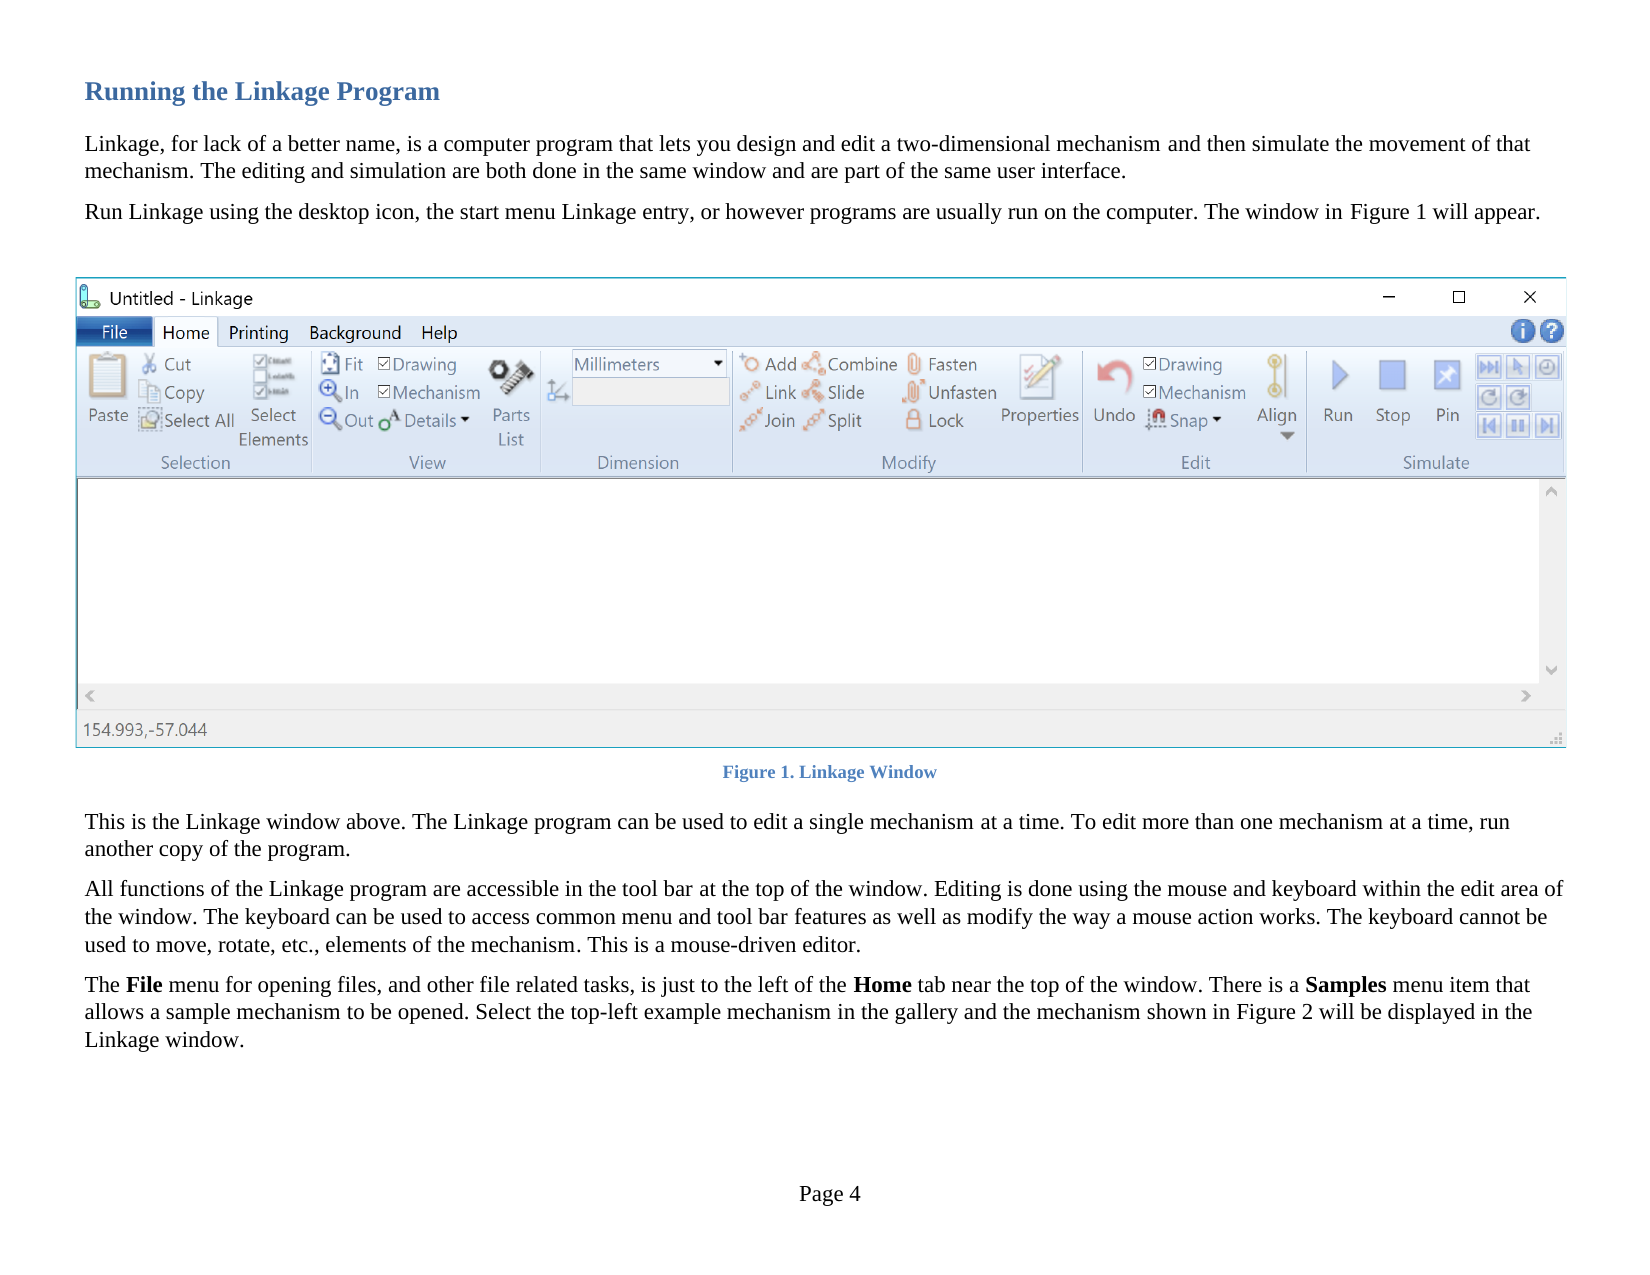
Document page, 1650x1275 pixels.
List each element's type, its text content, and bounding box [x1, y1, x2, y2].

subtitle Running the Linkage Program [84, 75, 1575, 106]
text All functions of the Linkage program are accessible in the tool bar at the top of the window. Editing is done using the mouse and keyboard within the edit area of the window. The keyboard can be used to access common menu and tool bar features as well as modify the way a mouse action works. The keyboard cannot be used to move, rotate, etc., elements of the mechanism. This is a mouse-driven editor. [84, 875, 1575, 957]
text The File menu for opening files, and other file related tasks, is just to the left of the Home tab near the top of the window. There is a Samples menu item that allows a sample mechanism to be opened. Select the top-left example mechanism in the gallery and the mechanism shown in Figure 2 will be displayed in the Linkage window. [84, 971, 1575, 1052]
text This is the Linkage window above. The Linkage program can be used to edit a single mechanism at a time. To edit more than one mechanism at a time, run another copy of the program. [84, 808, 1575, 862]
text Figure 1. Linkage Window [84, 761, 1575, 783]
picture [75, 277, 1567, 748]
text Linkage, for lack of a better name, is a computer program that lets you design and edit a two-dimensional mechanism and then simulate the movement of that mechanism. The editing and simulation are both done in the same window and are part of the same user interface. [84, 130, 1575, 184]
text Run Linkage using the desktop icon, the start menu Linkage entry, or however programs are usually run on the computer. The window in Figure 1 will appear. [84, 198, 1575, 224]
